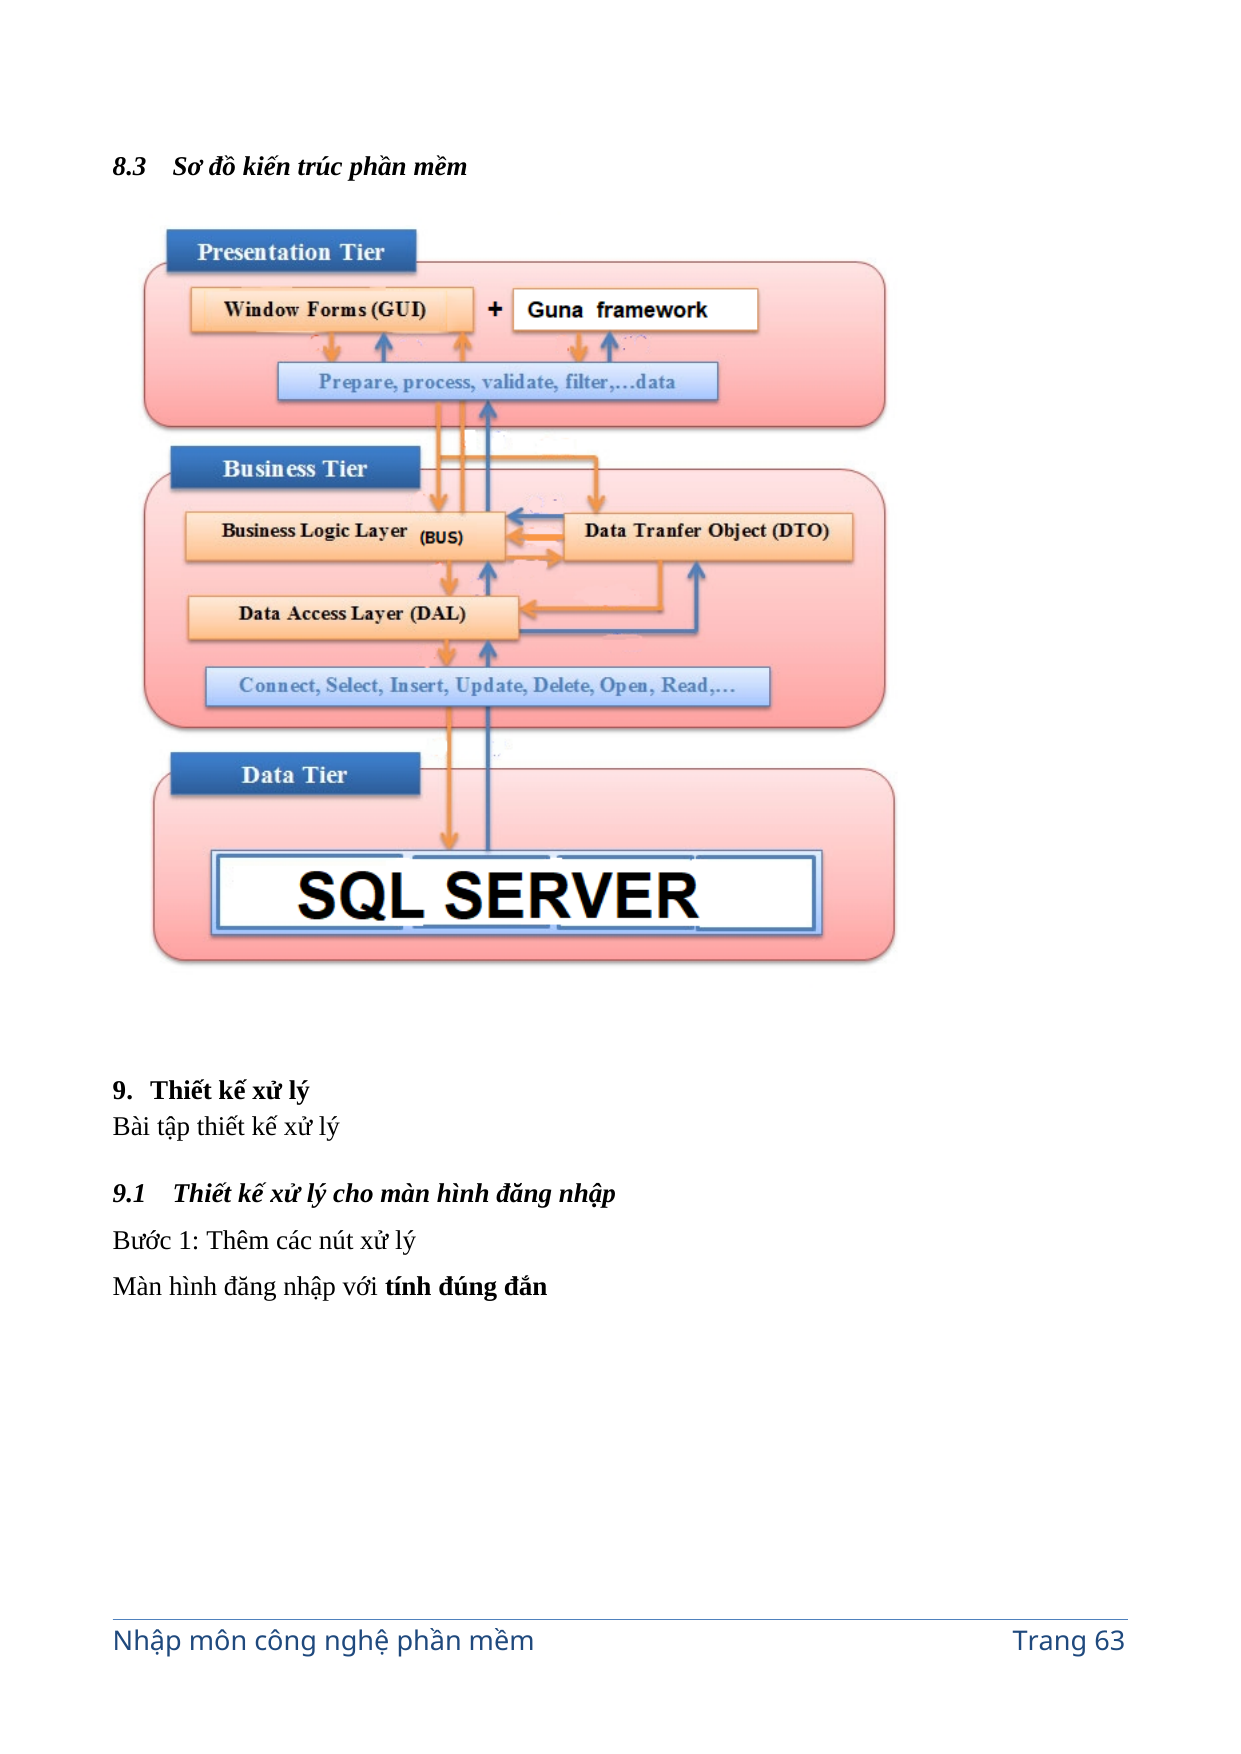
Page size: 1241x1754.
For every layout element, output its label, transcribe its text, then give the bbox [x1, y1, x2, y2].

text Bài tập thiết kế xử lý [112, 1109, 1128, 1141]
subtitle Thiết kế xử lý cho màn hình đăng nhập [112, 1177, 1128, 1208]
text Màn hình đăng nhập với tính đúng đắn [112, 1270, 1128, 1302]
subtitle Thiết kế xử lý [112, 1074, 1128, 1105]
subtitle Sơ đồ kiến trúc phần mềm [112, 150, 1128, 181]
picture [112, 196, 911, 1009]
text Bước 1: Thêm các nút xử lý [112, 1224, 1128, 1255]
